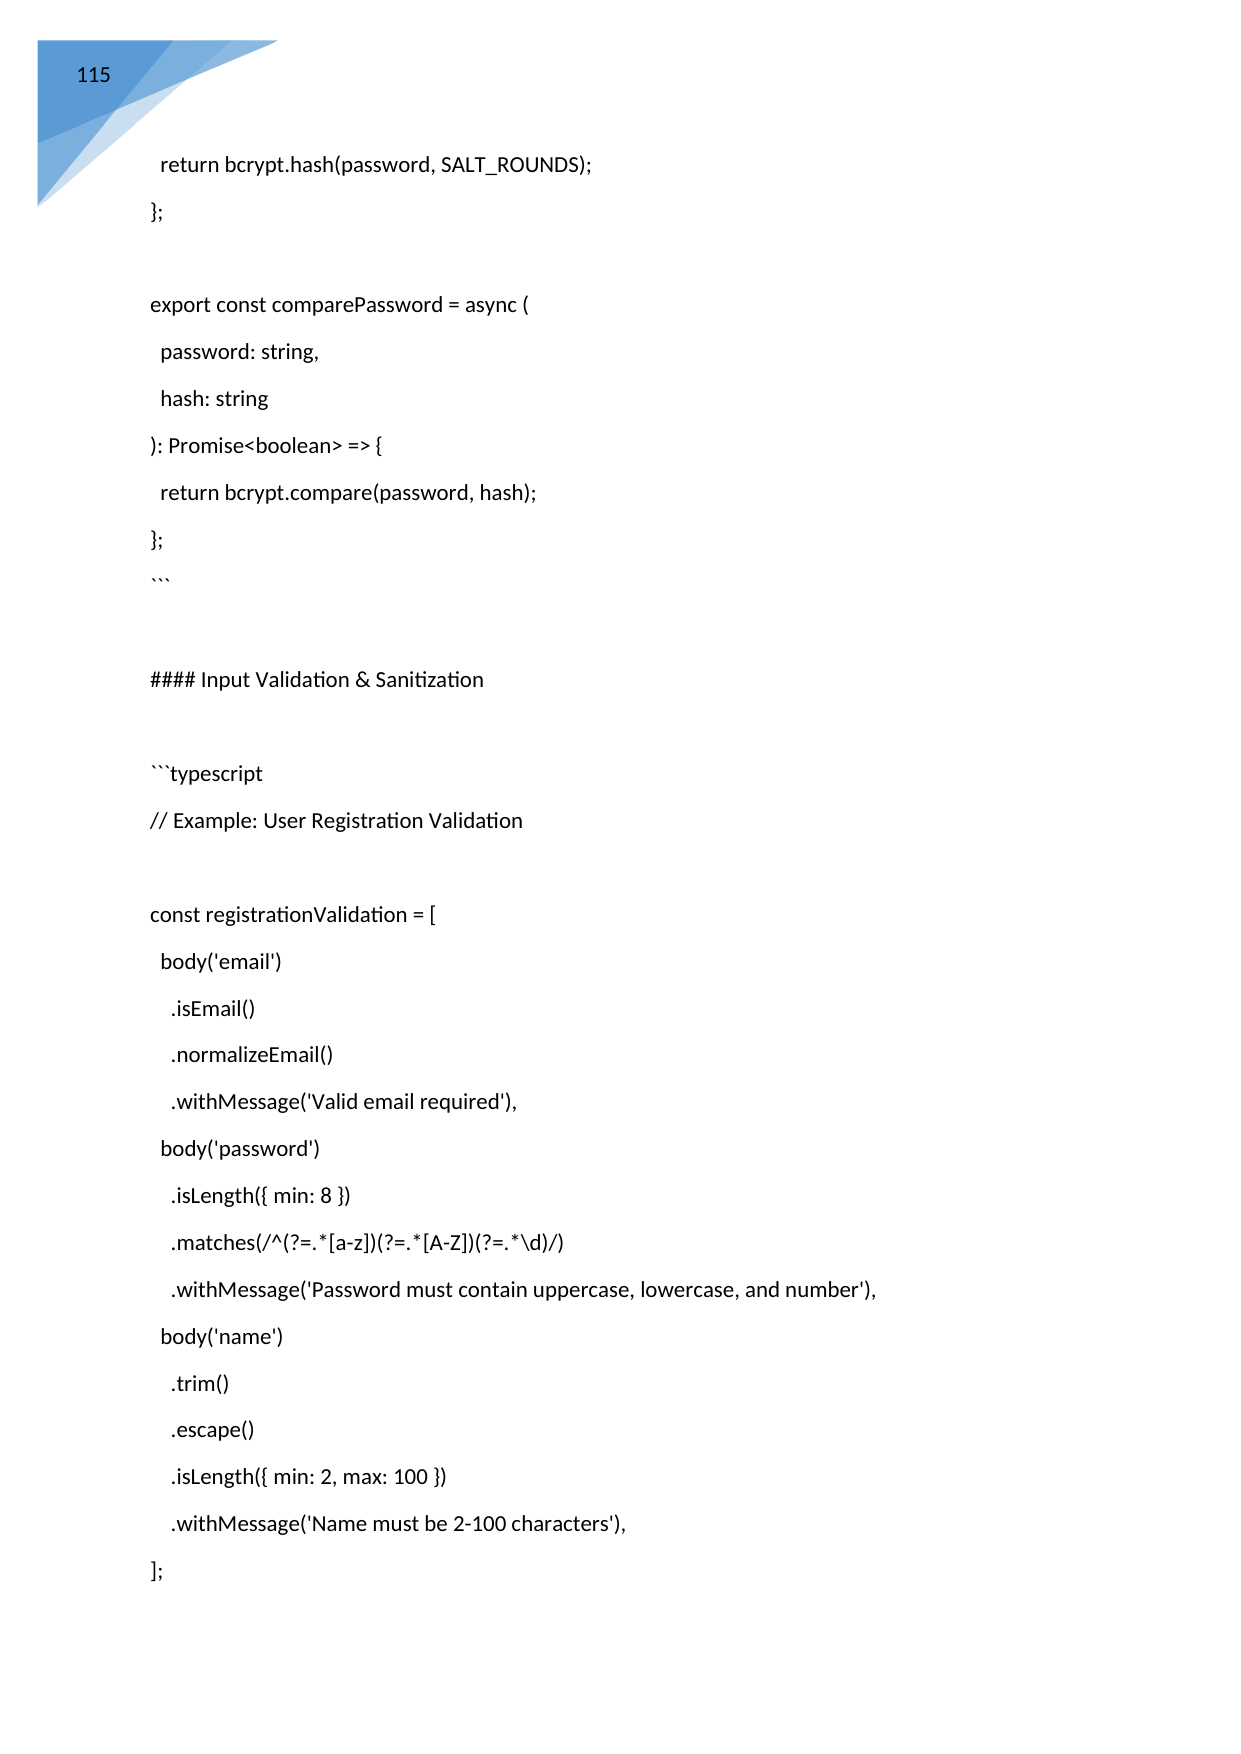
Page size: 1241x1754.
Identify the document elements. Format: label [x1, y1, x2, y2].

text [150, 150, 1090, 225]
picture [37, 40, 279, 209]
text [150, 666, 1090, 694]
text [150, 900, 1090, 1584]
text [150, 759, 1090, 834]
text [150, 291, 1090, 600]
